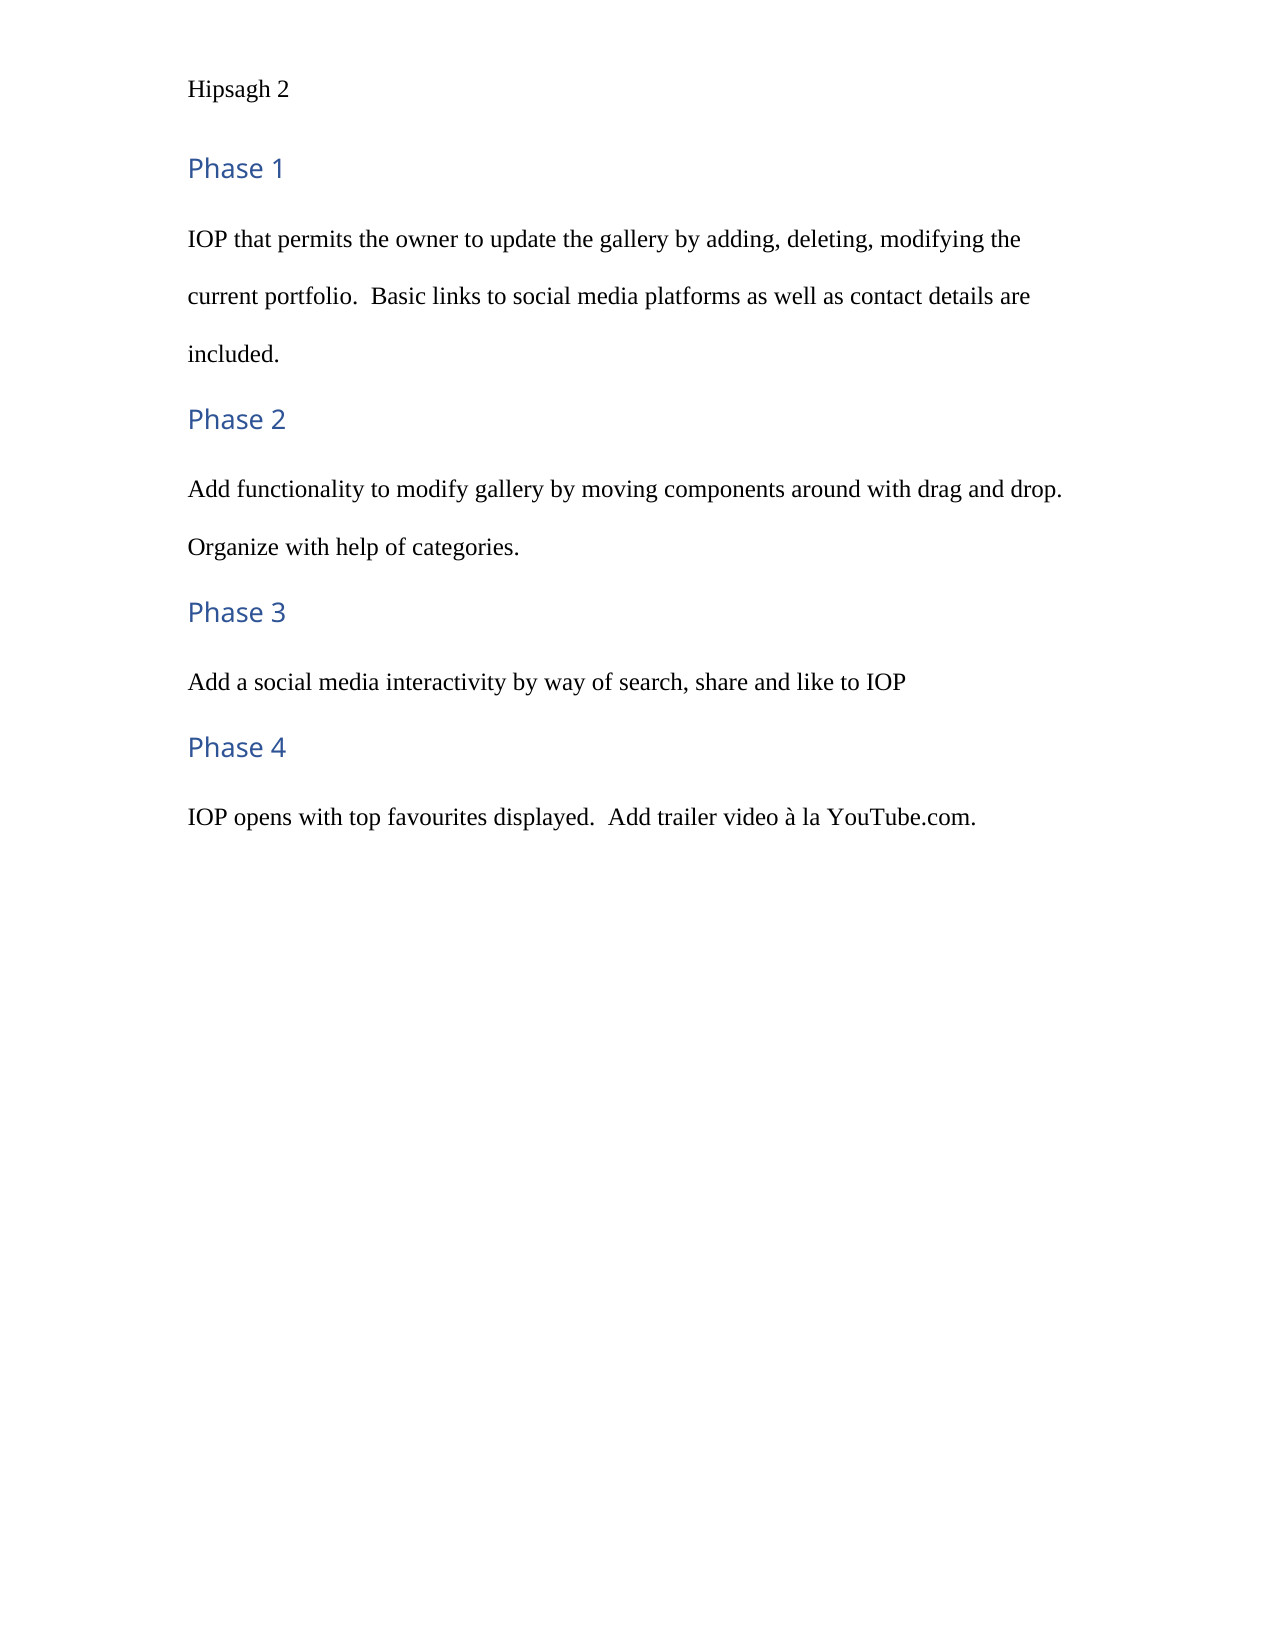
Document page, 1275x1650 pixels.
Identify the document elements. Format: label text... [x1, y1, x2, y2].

text IOP opens with top favourites displayed. Add trailer video à la YouTube.com. [187, 802, 1088, 831]
subtitle Phase 4 [187, 729, 1088, 766]
text Add functionality to modify gallery by moving components around with drag and drop. Organize with help of categories. [187, 474, 1088, 560]
text IOP that permits the owner to update the gallery by adding, deleting, modifying the current portfolio. Basic links to social media platforms as well as contact details are included. [187, 224, 1088, 367]
subtitle Phase 2 [187, 400, 1088, 437]
subtitle Phase 3 [187, 593, 1088, 630]
text Add a social media interactivity by way of search, share and like to IOP [187, 667, 1088, 696]
subtitle Phase 1 [187, 150, 1088, 187]
